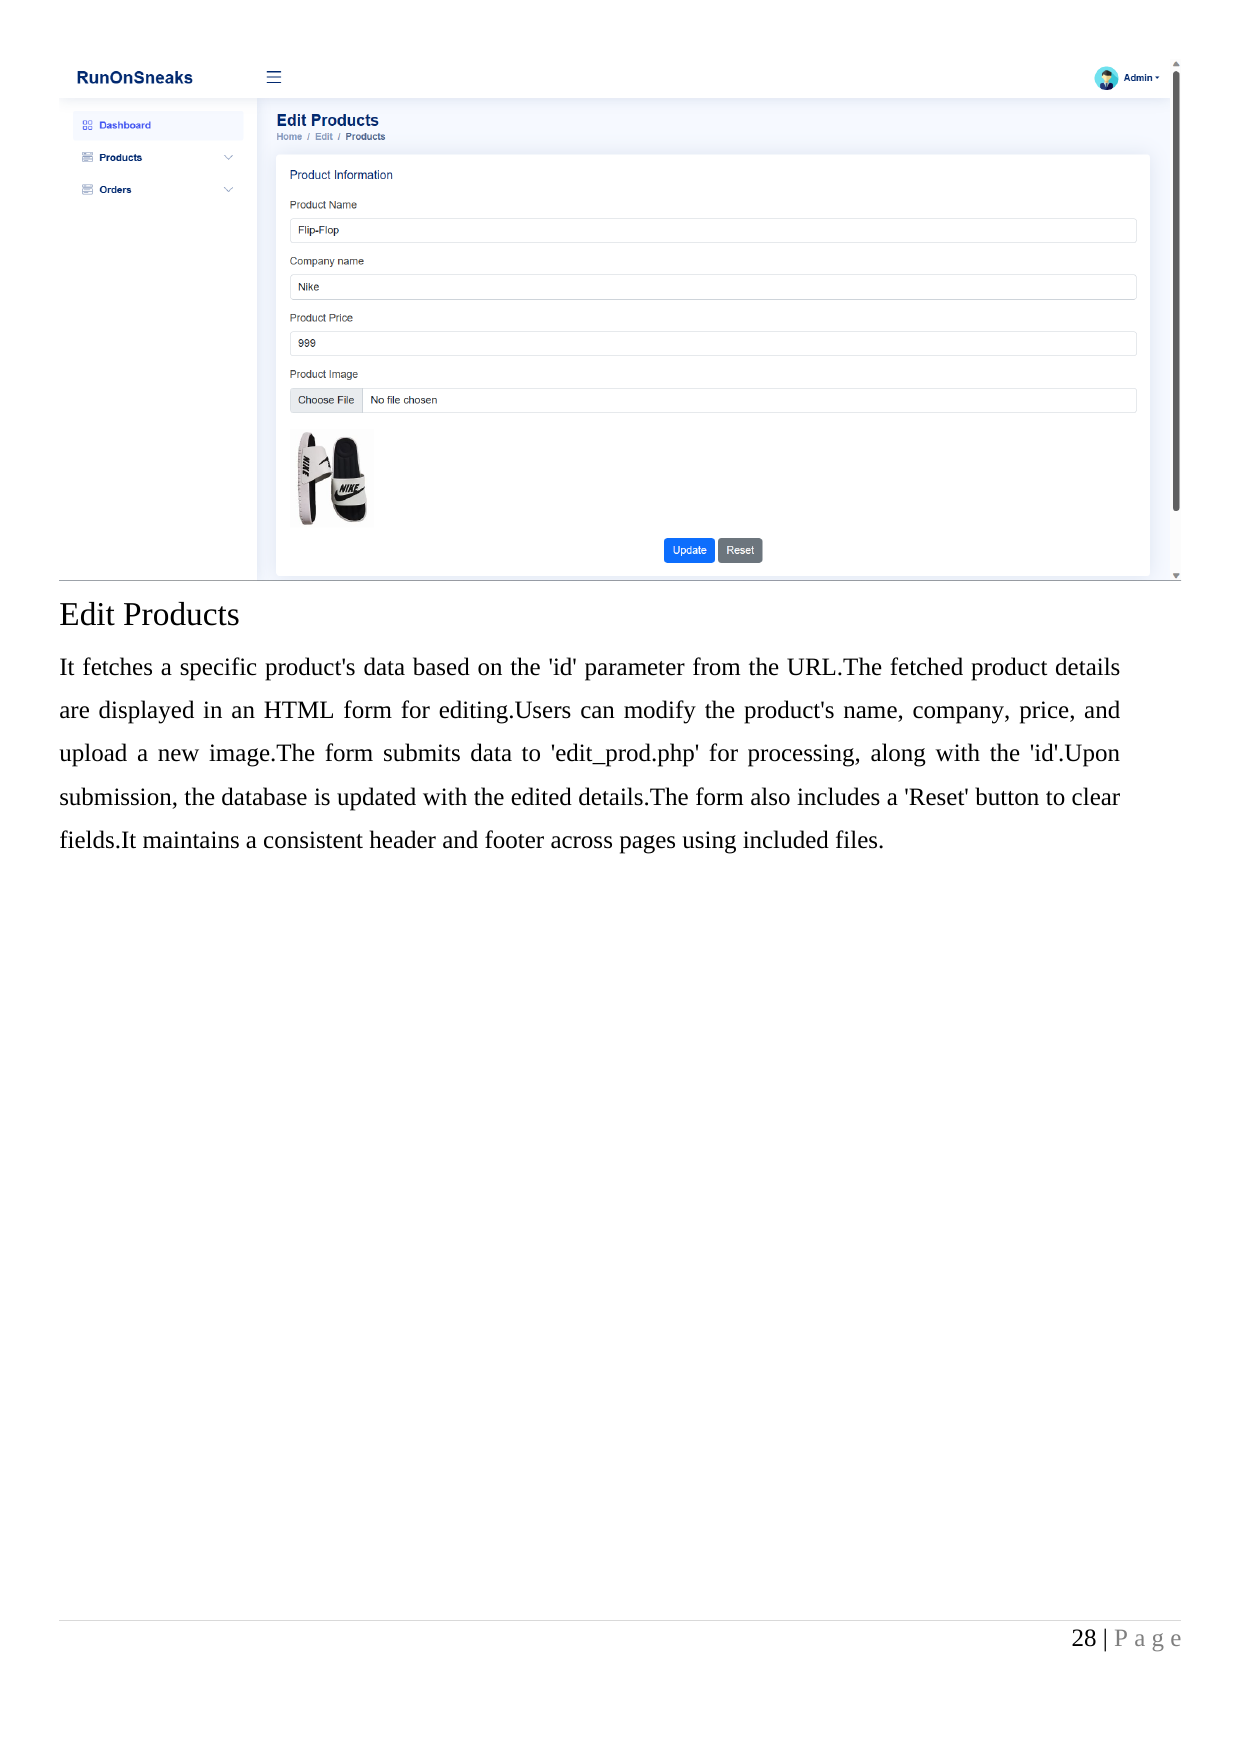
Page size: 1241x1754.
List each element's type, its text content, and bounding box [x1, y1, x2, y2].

text Edit Products [59, 595, 1122, 633]
text It fetches a specific product's data based on the 'id' parameter from the URL.The fetched product details are displayed in an HTML form for editing.Users can modify the product's name, company, price, and upload a new image.The form submits data to 'edit_prod.php' for processing, along with the 'id'.Upon submission, the database is updated with the edited details.The form also includes a 'Reset' button to clear fields.It maintains a consistent header and footer across pages using included files. [59, 652, 1122, 853]
picture [59, 59, 1182, 581]
